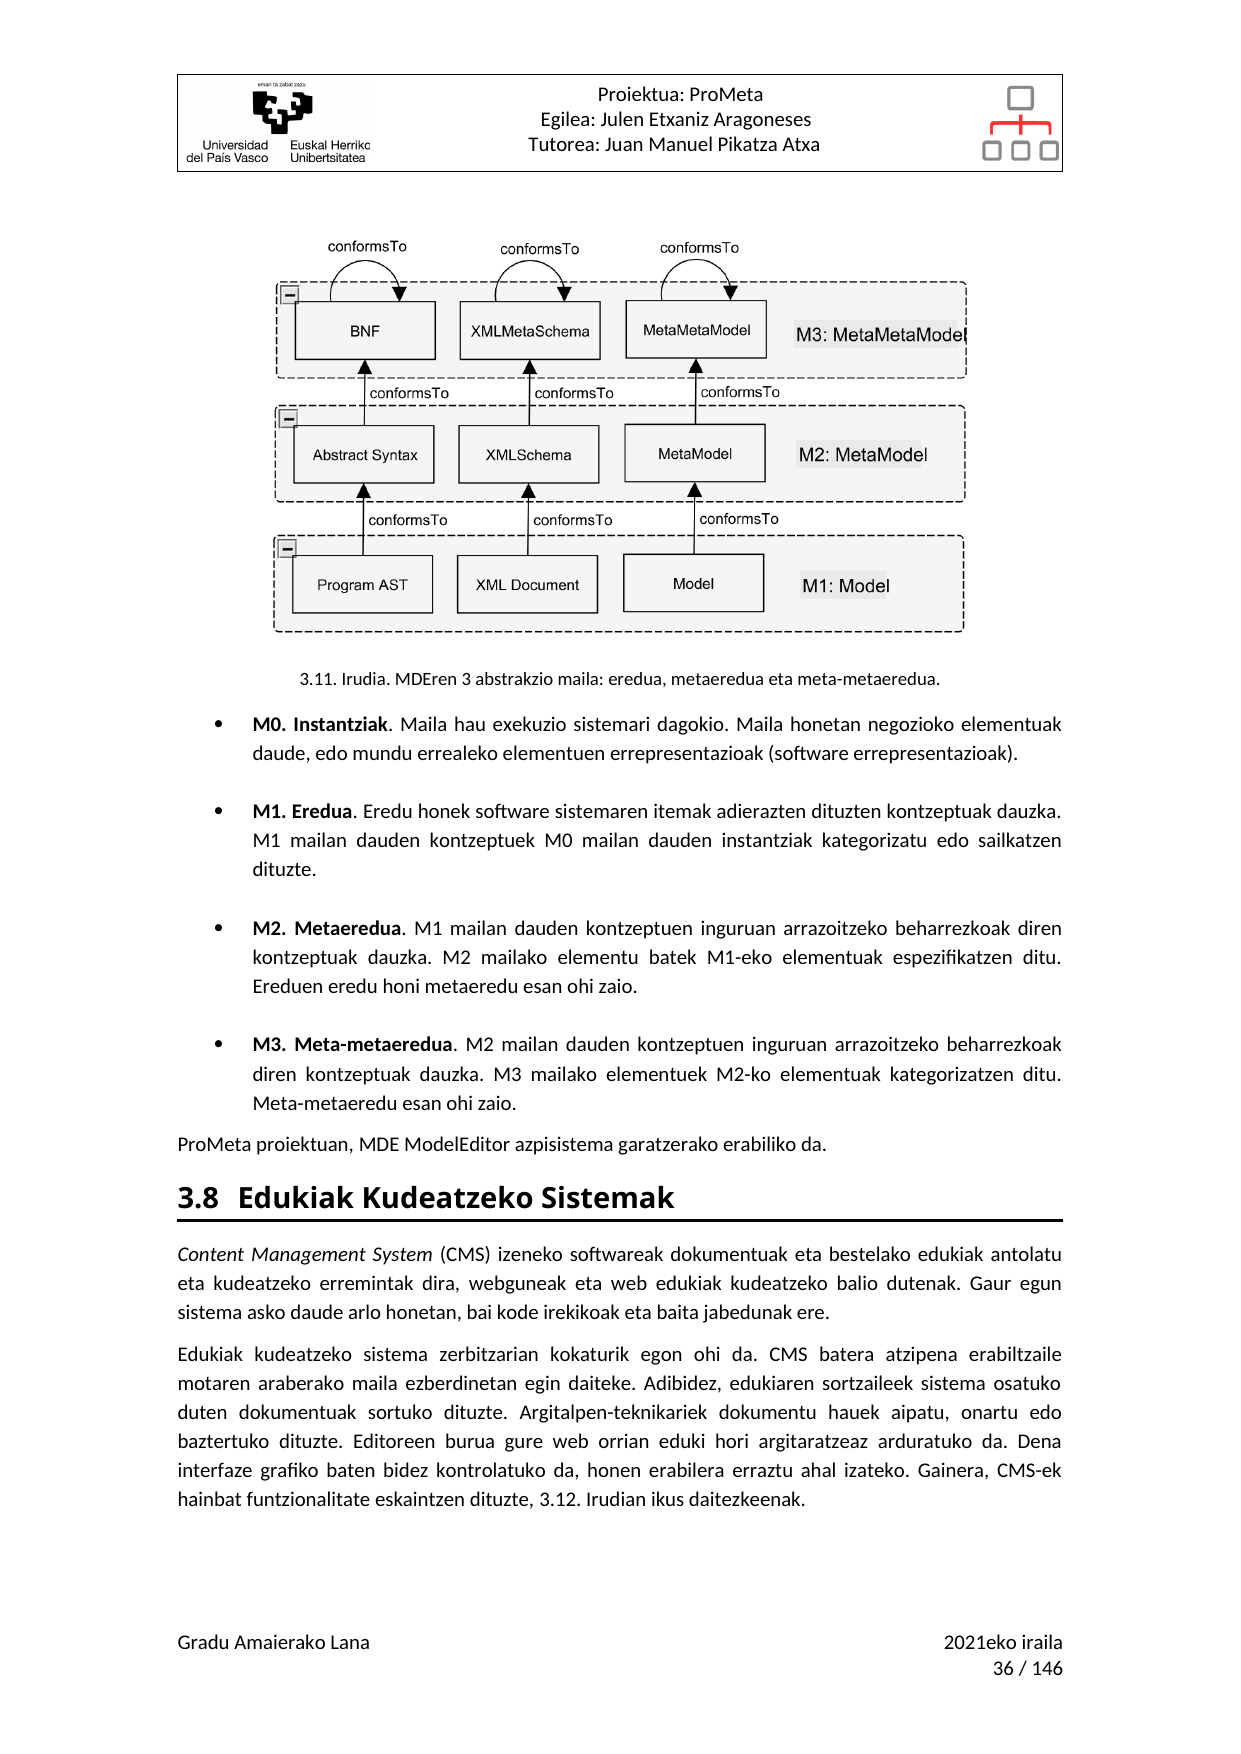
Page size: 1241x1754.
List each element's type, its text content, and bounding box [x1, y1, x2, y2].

list M0. Instantziak. Maila hau exekuzio sistemari dagokio. Maila honetan negozioko elementuak daude, edo mundu errealeko elementuen errepresentazioak (software errepresentazioak). [215, 711, 1063, 765]
picture [182, 81, 370, 162]
text ProMeta proiektuan, MDE ModelEditor azpisistema garatzerako erabiliko da. [177, 1132, 1063, 1157]
picture [255, 213, 985, 651]
subtitle Edukiak Kudeatzeko Sistemak [177, 1177, 1063, 1219]
list M1. Eredua. Eredu honek software sistemaren itemak adierazten dituzten kontzeptuak dauzka. M1 mailan dauden kontzeptuek M0 mailan dauden instantziak kategorizatu edo sailkatzen dituzte. [215, 798, 1063, 882]
picture [978, 80, 1060, 162]
list M3. Meta-metaeredua. M2 mailan dauden kontzeptuen inguruan arrazoitzeko beharrezkoak diren kontzeptuak dauzka. M3 mailako elementuek M2-ko elementuak kategorizatzen ditu. Meta-metaeredu esan ohi zaio. [215, 1032, 1063, 1115]
text Content Management System (CMS) izeneko softwareak dokumentuak eta bestelako edukiak antolatu eta kudeatzeko erremintak dira, webguneak eta web edukiak kudeatzeko balio dutenak. Gaur egun sistema asko daude arlo honetan, bai kode irekikoak eta baita jabedunak ere. [177, 1241, 1063, 1324]
list M2. Metaeredua. M1 mailan dauden kontzeptuen inguruan arrazoitzeko beharrezkoak diren kontzeptuak dauzka. M2 mailako elementu batek M1-eko elementuak espezifikatzen ditu. Ereduen eredu honi metaeredu esan ohi zaio. [215, 915, 1063, 999]
